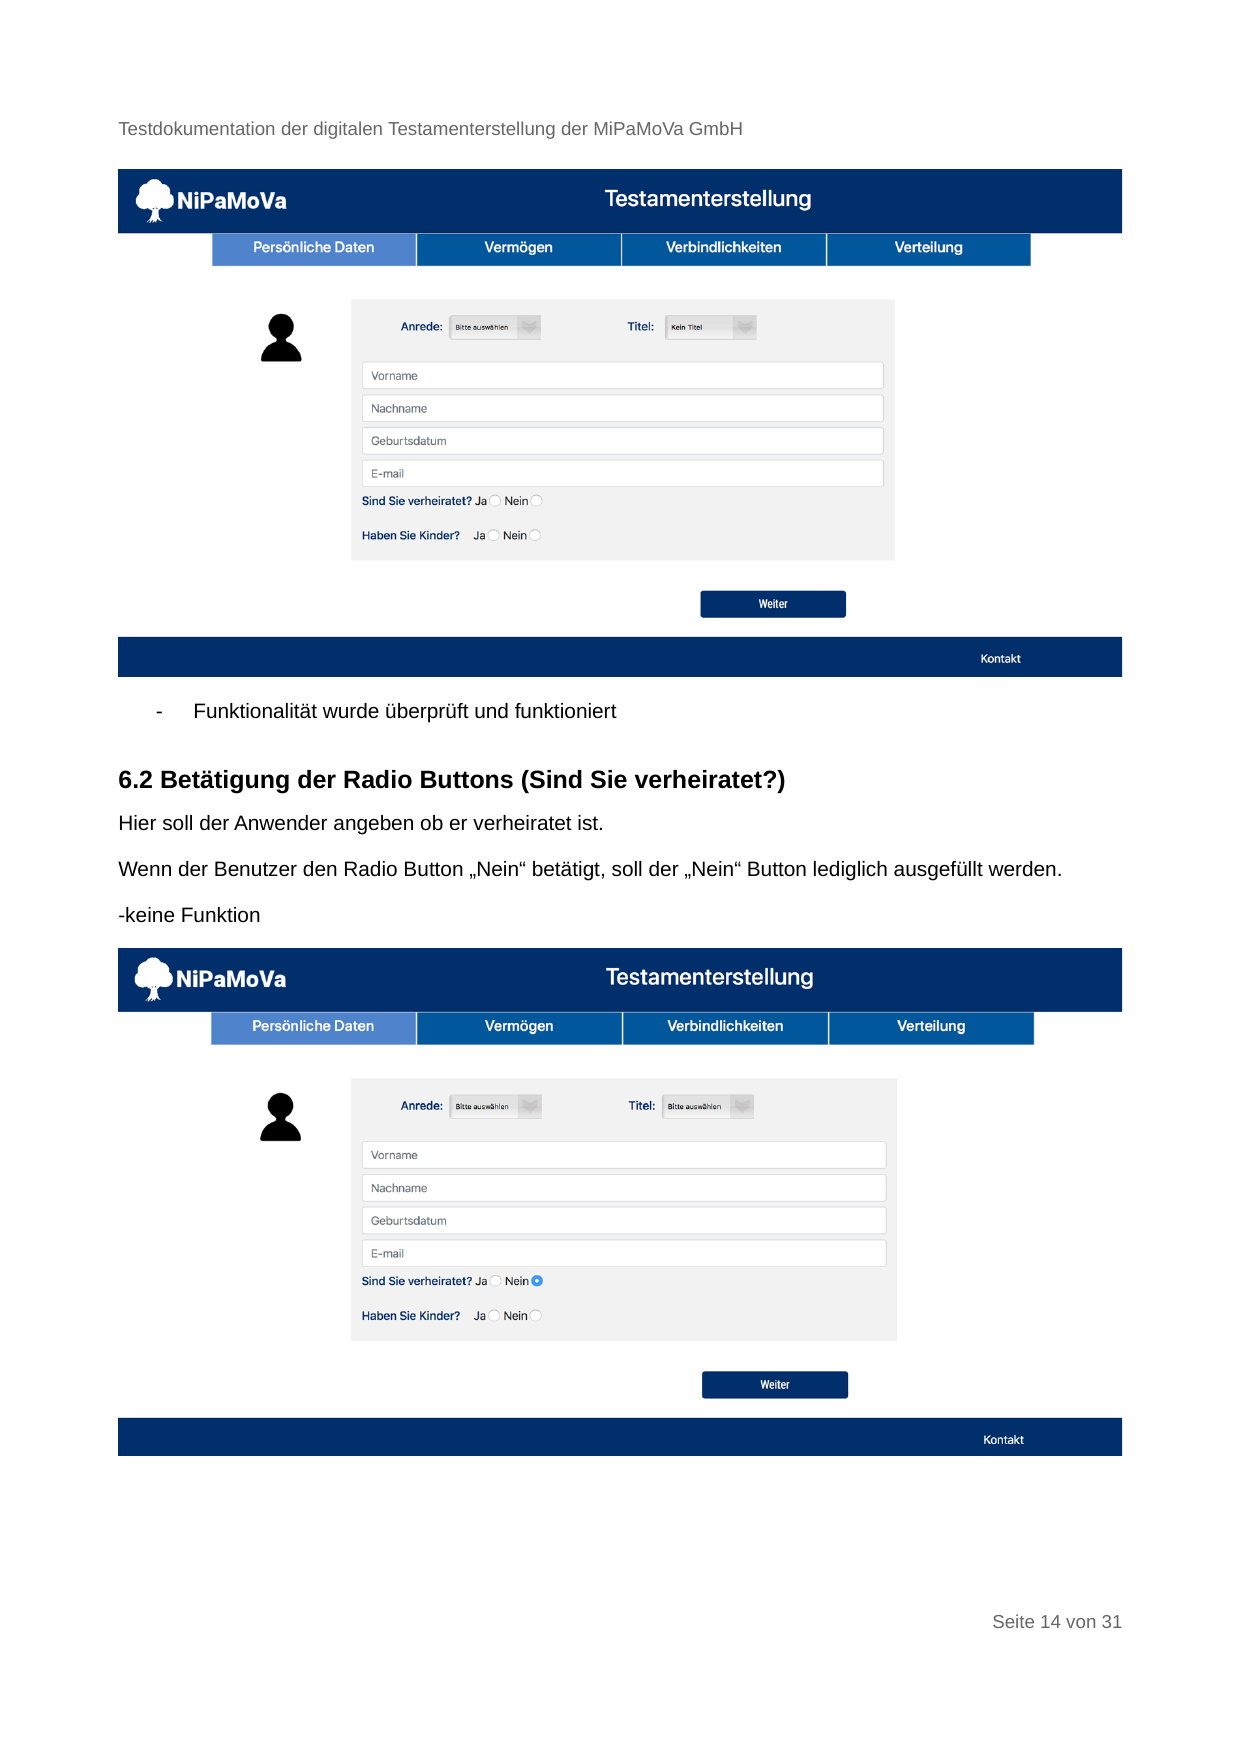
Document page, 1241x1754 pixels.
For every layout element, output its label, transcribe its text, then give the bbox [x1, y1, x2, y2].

subtitle Betätigung der Radio Buttons (Sind Sie verheiratet?) [118, 765, 1122, 794]
picture [118, 169, 1123, 677]
text -keine Funktion [118, 903, 1122, 927]
text Hier soll der Anwender angeben ob er verheiratet ist. [118, 811, 1122, 835]
text Wenn der Benutzer den Radio Button „Nein“ betätigt, soll der „Nein“ Button lediglich ausgefüllt werden. [118, 857, 1122, 881]
list Funktionalität wurde überprüft und funktioniert [156, 698, 1122, 722]
picture [118, 948, 1123, 1456]
